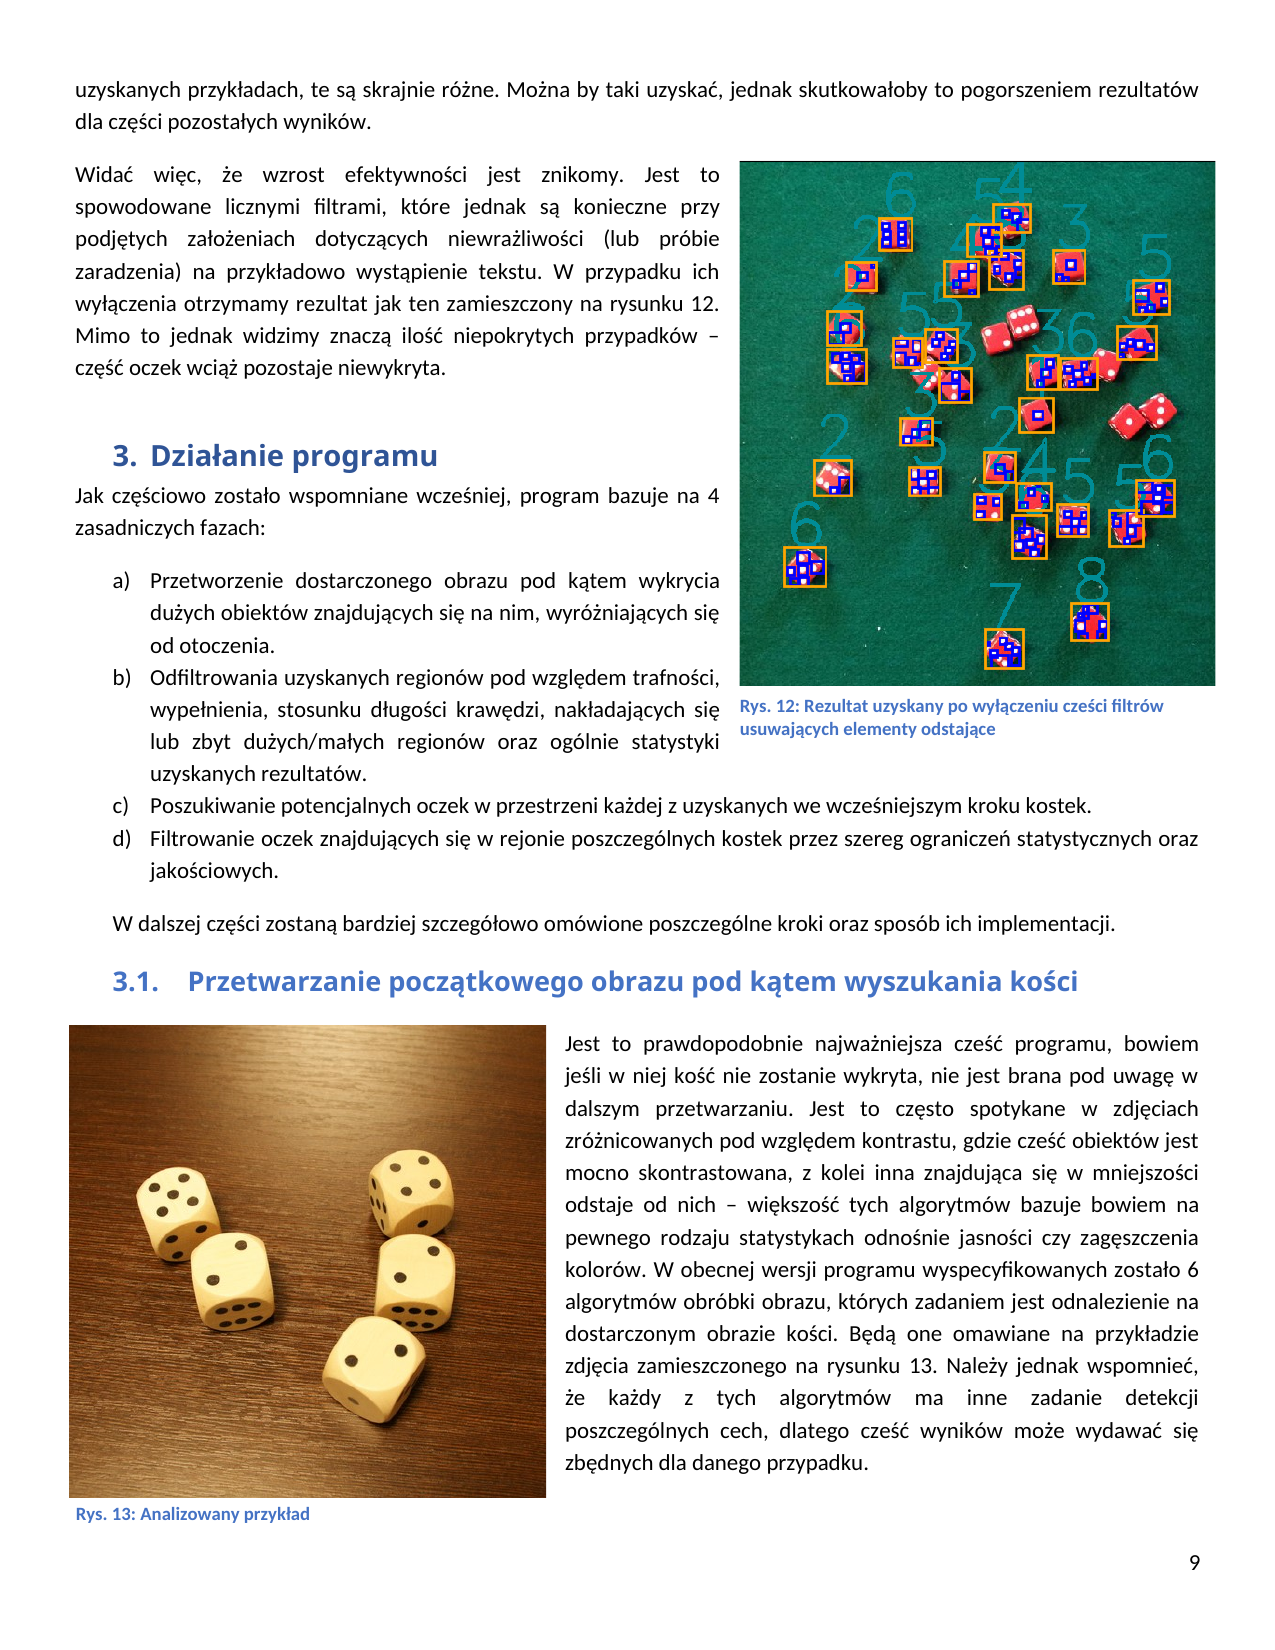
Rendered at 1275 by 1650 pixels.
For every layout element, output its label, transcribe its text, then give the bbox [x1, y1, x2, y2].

list Przetworzenie dostarczonego obrazu pod kątem wykrycia dużych obiektów znajdujących się na nim, wyróżniających się od otoczenia. [112, 566, 739, 659]
subtitle Przetwarzanie początkowego obrazu pod kątem wyszukania kości [112, 962, 1200, 999]
picture [739, 160, 1216, 686]
text Jest to prawdopodobnie najważniejsza cześć programu, bowiem jeśli w niej kość nie zostanie wykryta, nie jest brana pod uwagę w dalszym przetwarzaniu. Jest to często spotykane w zdjęciach zróżnicowanych pod względem kontrastu, gdzie cześć obiektów jest mocno skontrastowana, z kolei inna znajdująca się w mniejszości odstaje od nich – większość tych algorytmów bazuje bowiem na pewnego rodzaju statystykach odnośnie jasności czy zagęszczenia kolorów. W obecnej wersji programu wyspecyfikowanych zostało 6 algorytmów obróbki obrazu, których zadaniem jest odnalezienie na dostarczonym obrazie kości. Będą one omawiane na przykładzie zdjęcia zamieszczonego na rysunku 13. Należy jednak wspomnieć, że każdy z tych algorytmów ma inne zadanie detekcji poszczególnych cech, dlatego cześć wyników może wydawać się zbędnych dla danego przypadku. [547, 1029, 1200, 1476]
subtitle Działanie programu [112, 436, 739, 475]
text Jak częściowo zostało wspomniane wcześniej, program bazuje na 4 zasadniczych fazach: [75, 481, 739, 541]
list Poszukiwanie potencjalnych oczek w przestrzeni każdej z uzyskanych we wcześniejszym kroku kostek. [112, 792, 1200, 820]
text W dalszej części zostaną bardziej szczegółowo omówione poszczególne kroki oraz sposób ich implementacji. [112, 909, 1200, 937]
list Odfiltrowania uzyskanych regionów pod względem trafności, wypełnienia, stosunku długości krawędzi, nakładających się lub zbyt dużych/małych regionów oraz ogólnie statystyki uzyskanych rezultatów. [112, 663, 1200, 787]
text Widać więc, że program w obecnym stanie ma jeszcze spory obszar do pokrycia oraz pole do rozwoju. Problem jednak wciąż może stanowić duża ogólność, gdyż nie wiemy na jakich wartościach się skupić – należy pamiętać, że oczka wykrywane są poprzez transformacje na obrazie. Jak widać na uzyskanych przykładach, te są skrajnie różne. Można by taki uzyskać, jednak skutkowałoby to pogorszeniem rezultatów dla części pozostałych wyników. [75, 75, 1200, 135]
text Widać więc, że wzrost efektywności jest znikomy. Jest to spowodowane licznymi filtrami, które jednak są konieczne przy podjętych założeniach dotyczących niewrażliwości (lub próbie zaradzenia) na przykładowo wystąpienie tekstu. W przypadku ich wyłączenia otrzymamy rezultat jak ten zamieszczony na rysunku 12. Mimo to jednak widzimy znaczą ilość niepokrytych przypadków – część oczek wciąż pozostaje niewykryta. [75, 160, 739, 381]
picture [69, 1025, 547, 1498]
list Filtrowanie oczek znajdujących się w rejonie poszczególnych kostek przez szereg ograniczeń statystycznych oraz jakościowych. [112, 824, 1200, 884]
